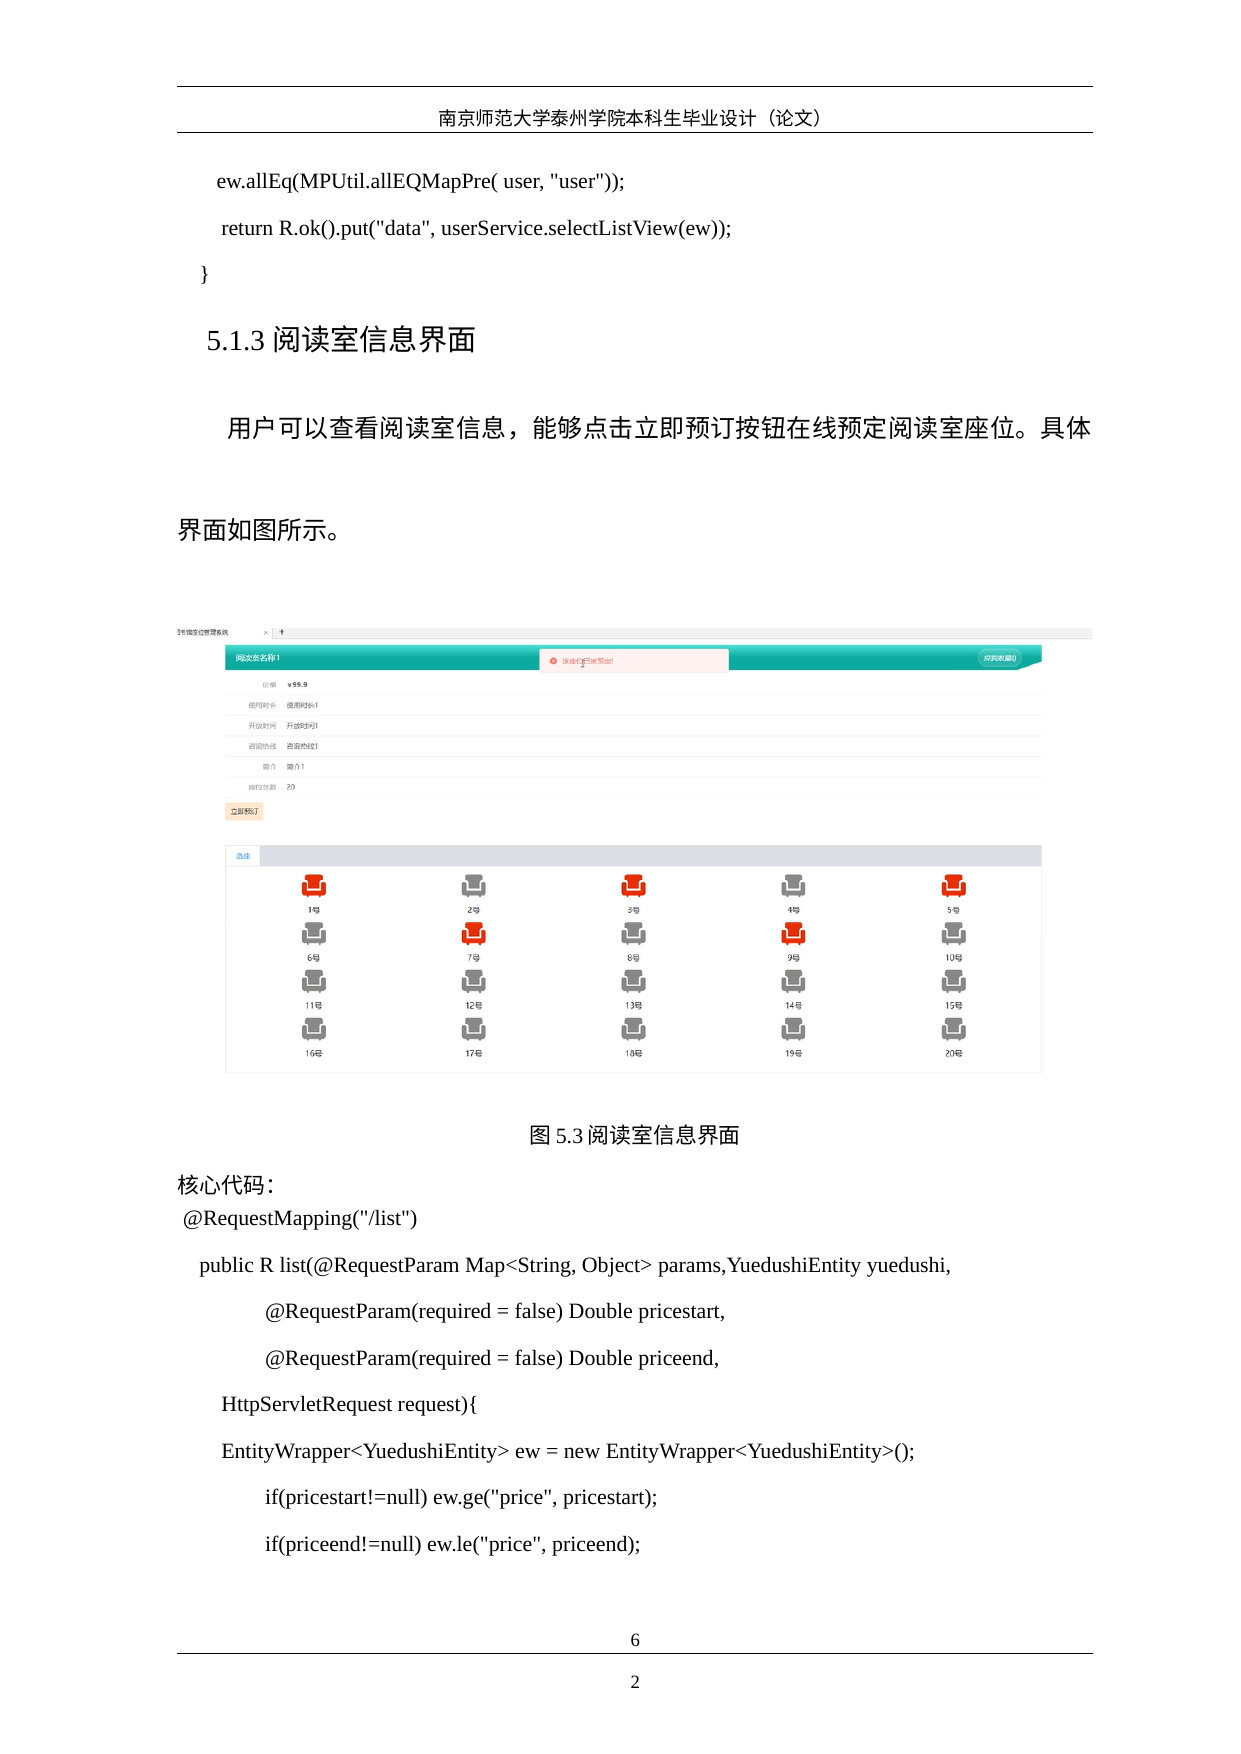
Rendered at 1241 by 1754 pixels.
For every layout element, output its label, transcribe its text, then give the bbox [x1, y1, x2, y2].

text } [177, 257, 1093, 291]
text 核心代码： [177, 1167, 1093, 1201]
text EntityWrapper<YuedushiEntity> ew = new EntityWrapper<YuedushiEntity>(); [177, 1433, 1093, 1467]
text @RequestMapping("/list") [177, 1201, 1093, 1234]
text @RequestParam(required = false) Double pricestart, [177, 1294, 1093, 1328]
text HttpServletRequest request){ [177, 1387, 1093, 1421]
text if(pricestart!=null) ew.ge("price", pricestart); [177, 1480, 1093, 1514]
text 图5.3阅读室信息界面 [177, 1117, 1093, 1151]
text 5.1.3 阅读室信息界面 [177, 303, 1093, 371]
text return R.ok().put("data", userService.selectListView(ew)); [177, 210, 1093, 244]
text public R list(@RequestParam Map<String, Object> params,YuedushiEntity yuedushi, [177, 1247, 1093, 1281]
text if(priceend!=null) ew.le("price", priceend); [177, 1527, 1093, 1561]
text ew.allEq(MPUtil.allEQMapPre( user, "user")); [177, 164, 1093, 198]
text 用户可以查看阅读室信息，能够点击立即预订按钮在线预定阅读室座位。具体界面如图所示。 [177, 393, 1093, 562]
picture [177, 628, 1093, 1080]
text @RequestParam(required = false) Double priceend, [177, 1340, 1093, 1374]
